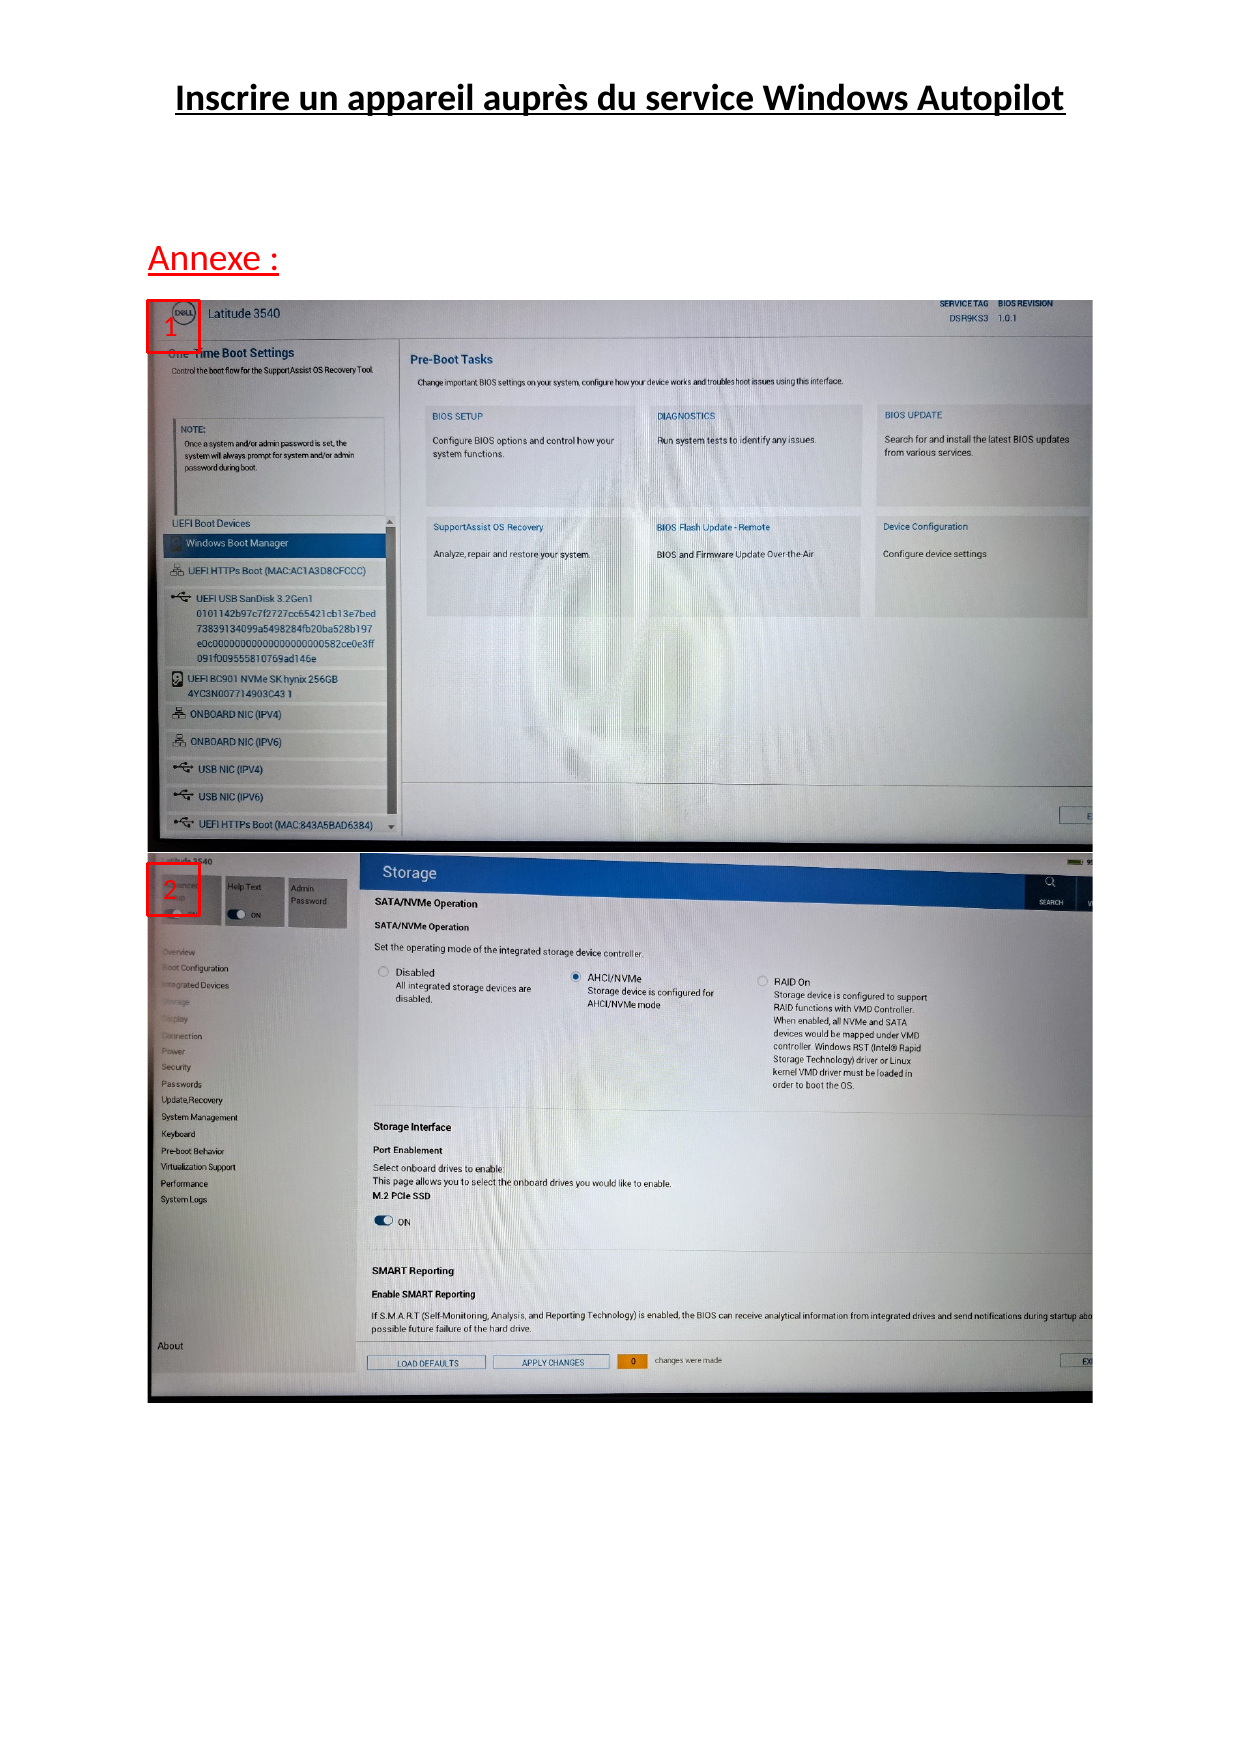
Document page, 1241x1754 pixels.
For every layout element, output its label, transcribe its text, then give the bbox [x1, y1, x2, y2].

text Annexe : [148, 234, 1093, 280]
picture [147, 853, 1093, 1403]
picture [147, 300, 1093, 852]
picture [149, 302, 198, 351]
picture [149, 865, 198, 914]
